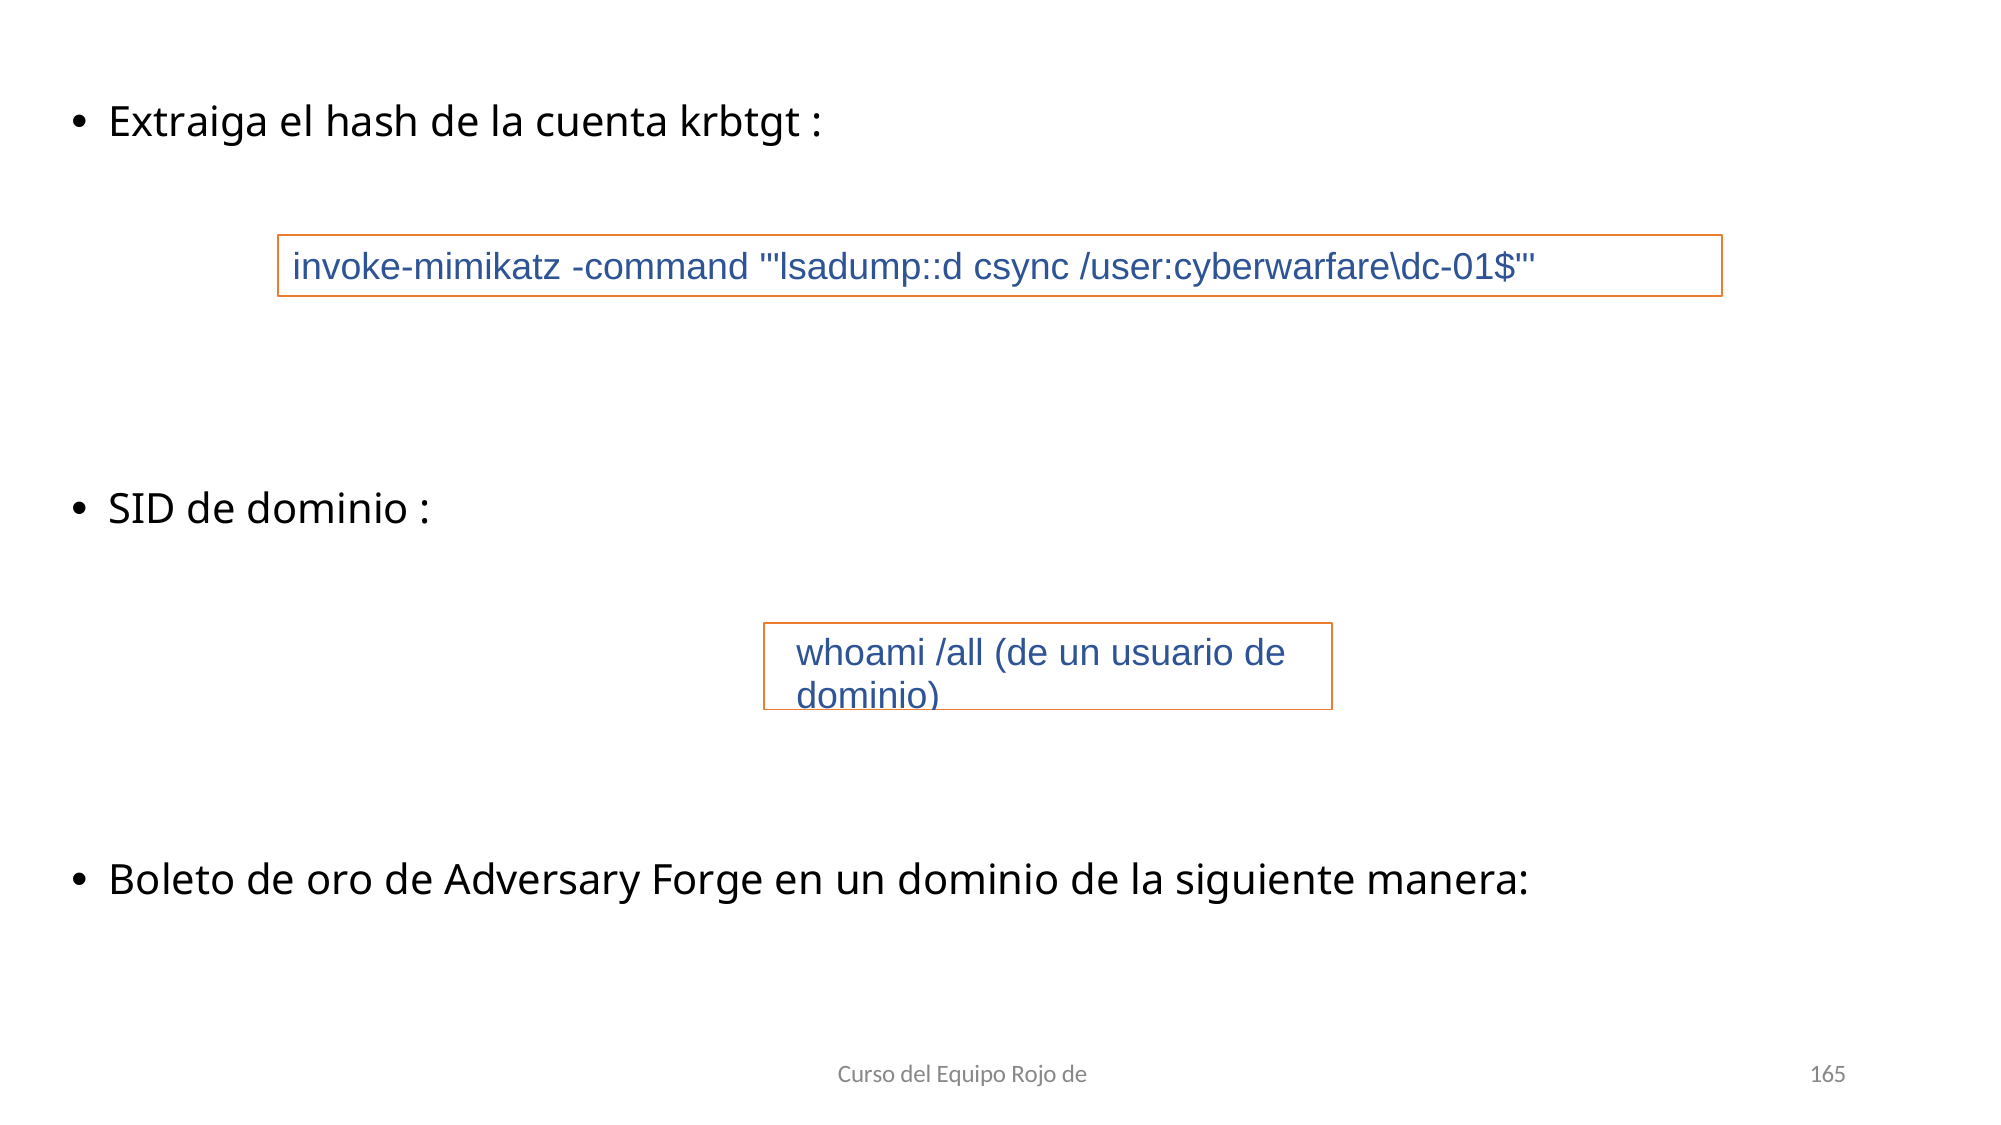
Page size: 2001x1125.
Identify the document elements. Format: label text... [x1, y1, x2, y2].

list SID de dominio : [71, 479, 2000, 536]
list Extraiga el hash de la cuenta krbtgt : [71, 91, 2000, 148]
list Boleto de oro de Adversary Forge en un dominio de la siguiente manera: [71, 850, 2000, 907]
